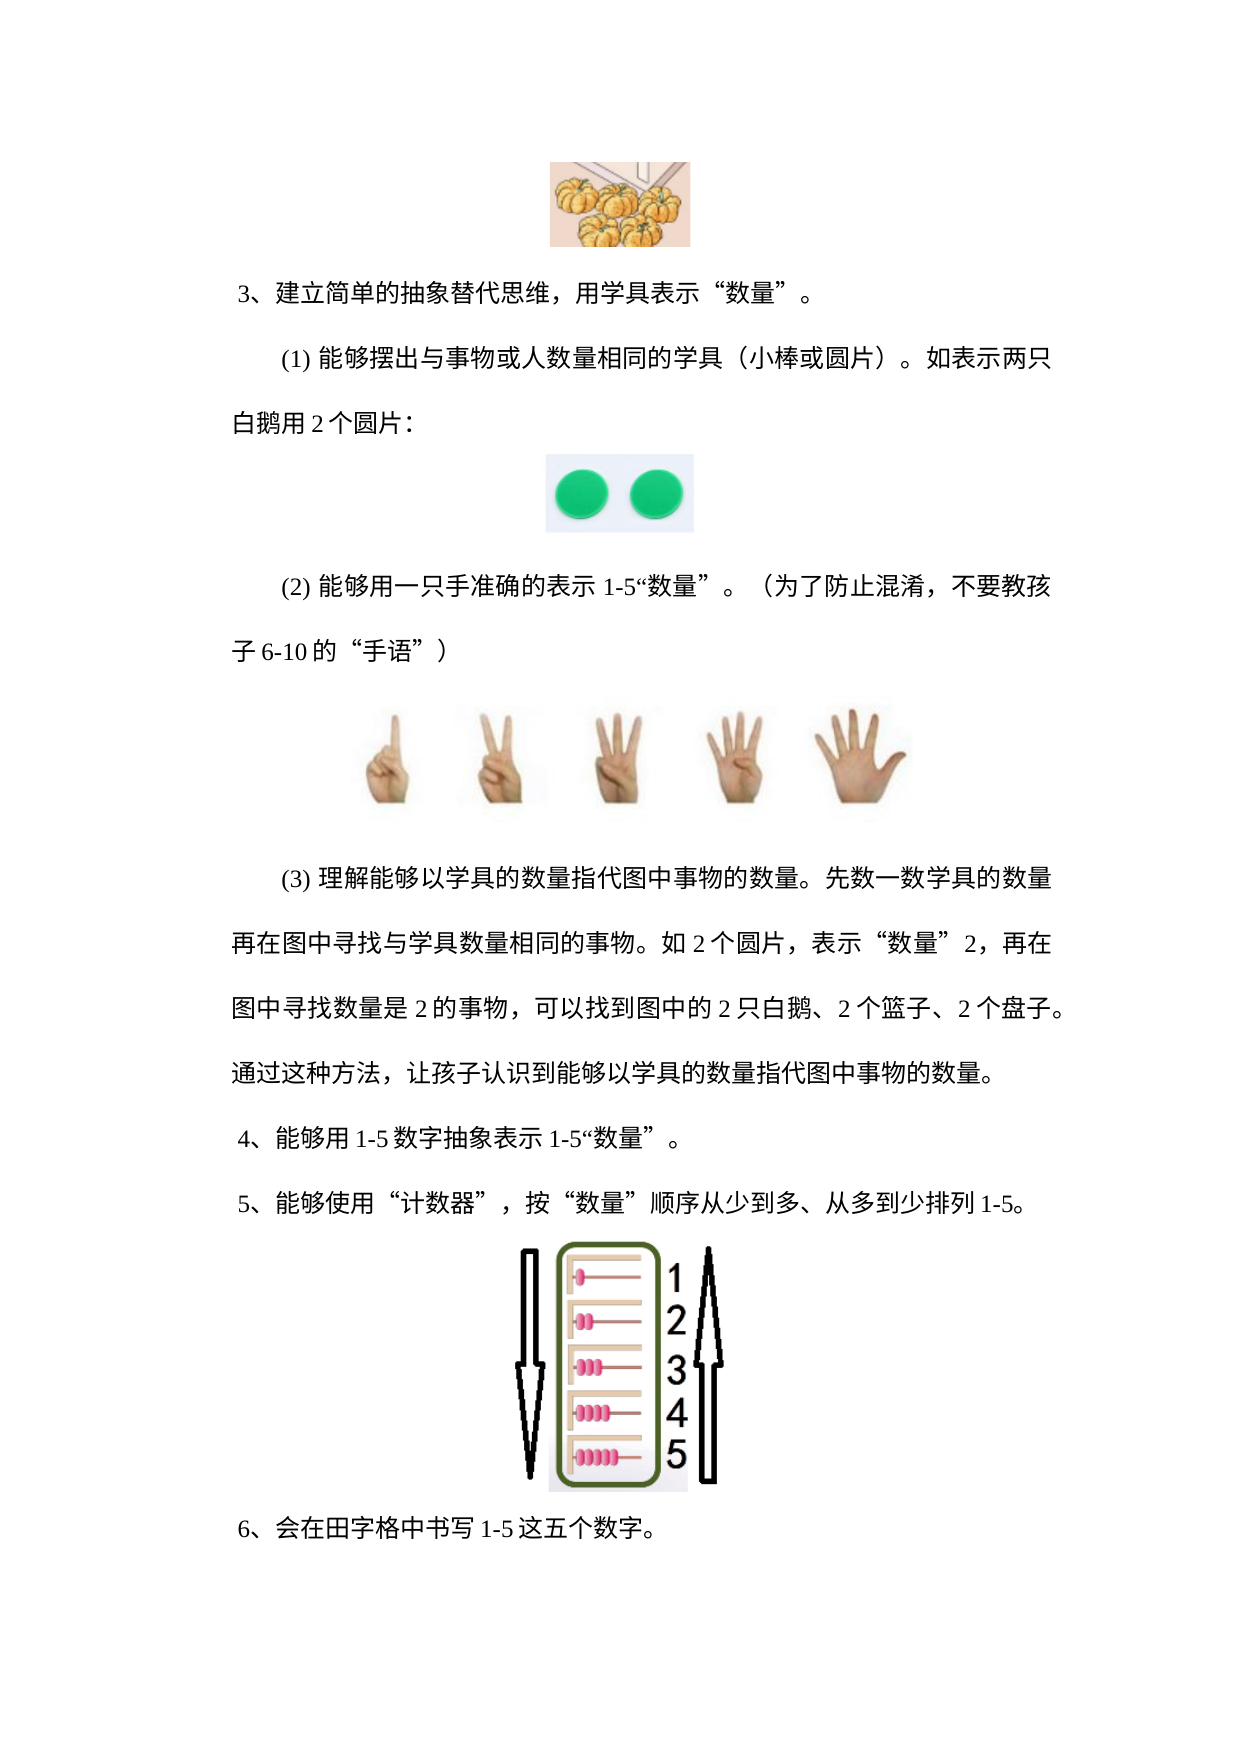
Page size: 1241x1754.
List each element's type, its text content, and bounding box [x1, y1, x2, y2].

list 建立简单的抽象替代思维，用学具表示“数量”。 [187, 259, 1053, 324]
picture [541, 454, 699, 535]
list 能够用一只手准确的表示1-5“数量”。（为了防止混淆，不要教孩子6-10的“手语”） [231, 552, 1053, 682]
list 能够摆出与事物或人数量相同的学具（小棒或圆片）。如表示两只白鹅用2个圆片： [231, 324, 1053, 454]
list 能够用1-5数字抽象表示1-5“数量”。 [187, 1104, 1053, 1169]
picture [309, 682, 932, 822]
list 能够使用“计数器”，按“数量”顺序从少到多、从多到少排列1-5。 [187, 1169, 1053, 1234]
picture [496, 1234, 745, 1492]
list 会在田字格中书写1-5这五个数字。 [187, 1494, 1053, 1559]
list 理解能够以学具的数量指代图中事物的数量。先数一数学具的数量，再在图中寻找与学具数量相同的事物。如2个圆片，表示“数量”2，再在图中寻找数量是2的事物，可以找到图中的2只白鹅、2个篮子、2个盘子。通过这种方法，让孩子认识到能够以学具的数量指代图中事物的数量。 [231, 844, 1053, 1104]
picture [549, 162, 691, 247]
